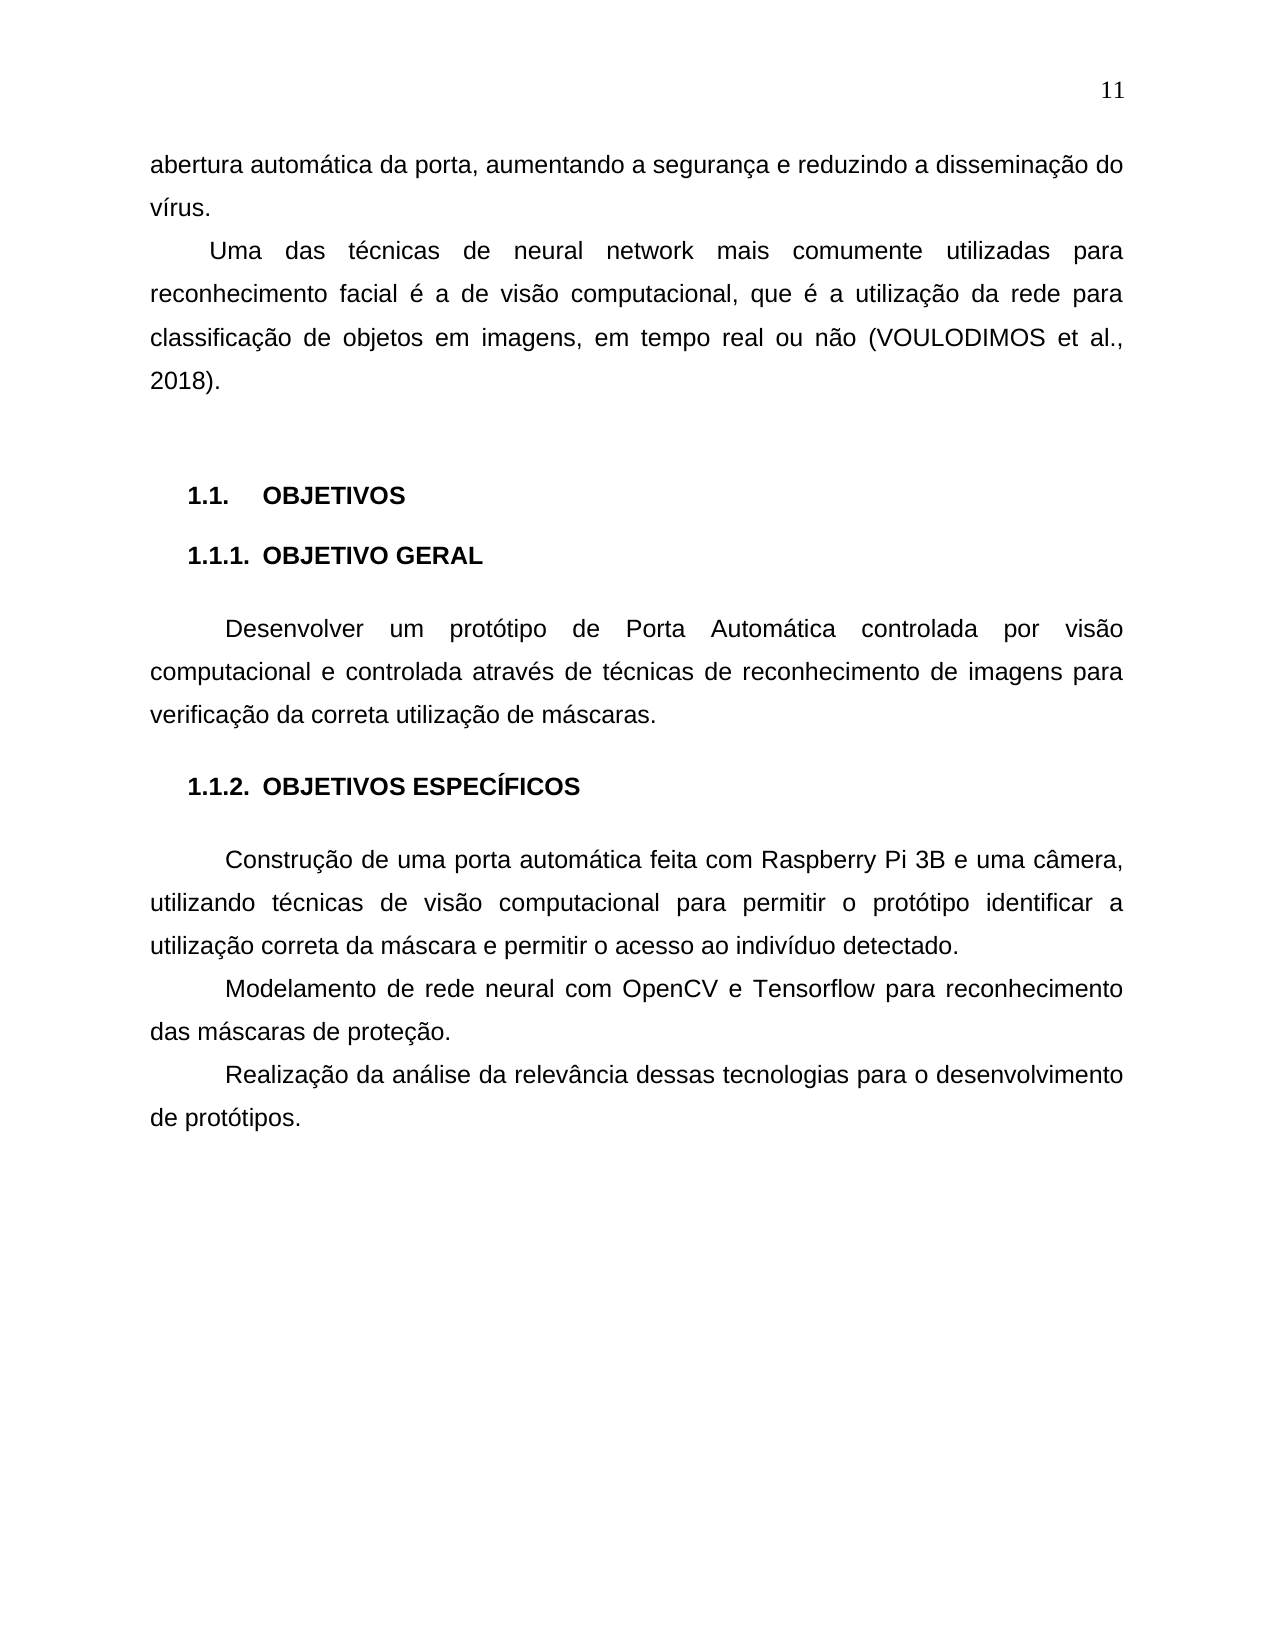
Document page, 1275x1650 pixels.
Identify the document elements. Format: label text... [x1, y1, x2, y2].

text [150, 150, 1125, 222]
text Realização da análise da relevância dessas tecnologias para o desenvolvimento de protótipos. [150, 1060, 1125, 1132]
text Uma das técnicas de neural network mais comumente utilizadas para reconhecimento facial é a de visão computacional, que é a utilização da rede para classificação de objetos em imagens, em tempo real ou não (VOULODIMOS et al., 2018). [150, 236, 1125, 394]
text Construção de uma porta automática feita com Raspberry Pi 3B e uma câmera, utilizando técnicas de visão computacional para permitir o protótipo identificar a utilização correta da máscara e permitir o acesso ao indivíduo detectado. [150, 844, 1125, 959]
text Modelamento de rede neural com OpenCV e Tensorflow para reconhecimento das máscaras de proteção. [150, 974, 1125, 1046]
subtitle OBJETIVOS ESPECÍFICOS [187, 772, 1125, 801]
subtitle OBJETIVOS [187, 481, 1125, 510]
subtitle OBJETIVO GERAL [187, 541, 1125, 570]
text Desenvolver um protótipo de Porta Automática controlada por visão computacional e controlada através de técnicas de reconhecimento de imagens para verificação da correta utilização de máscaras. [150, 614, 1125, 729]
